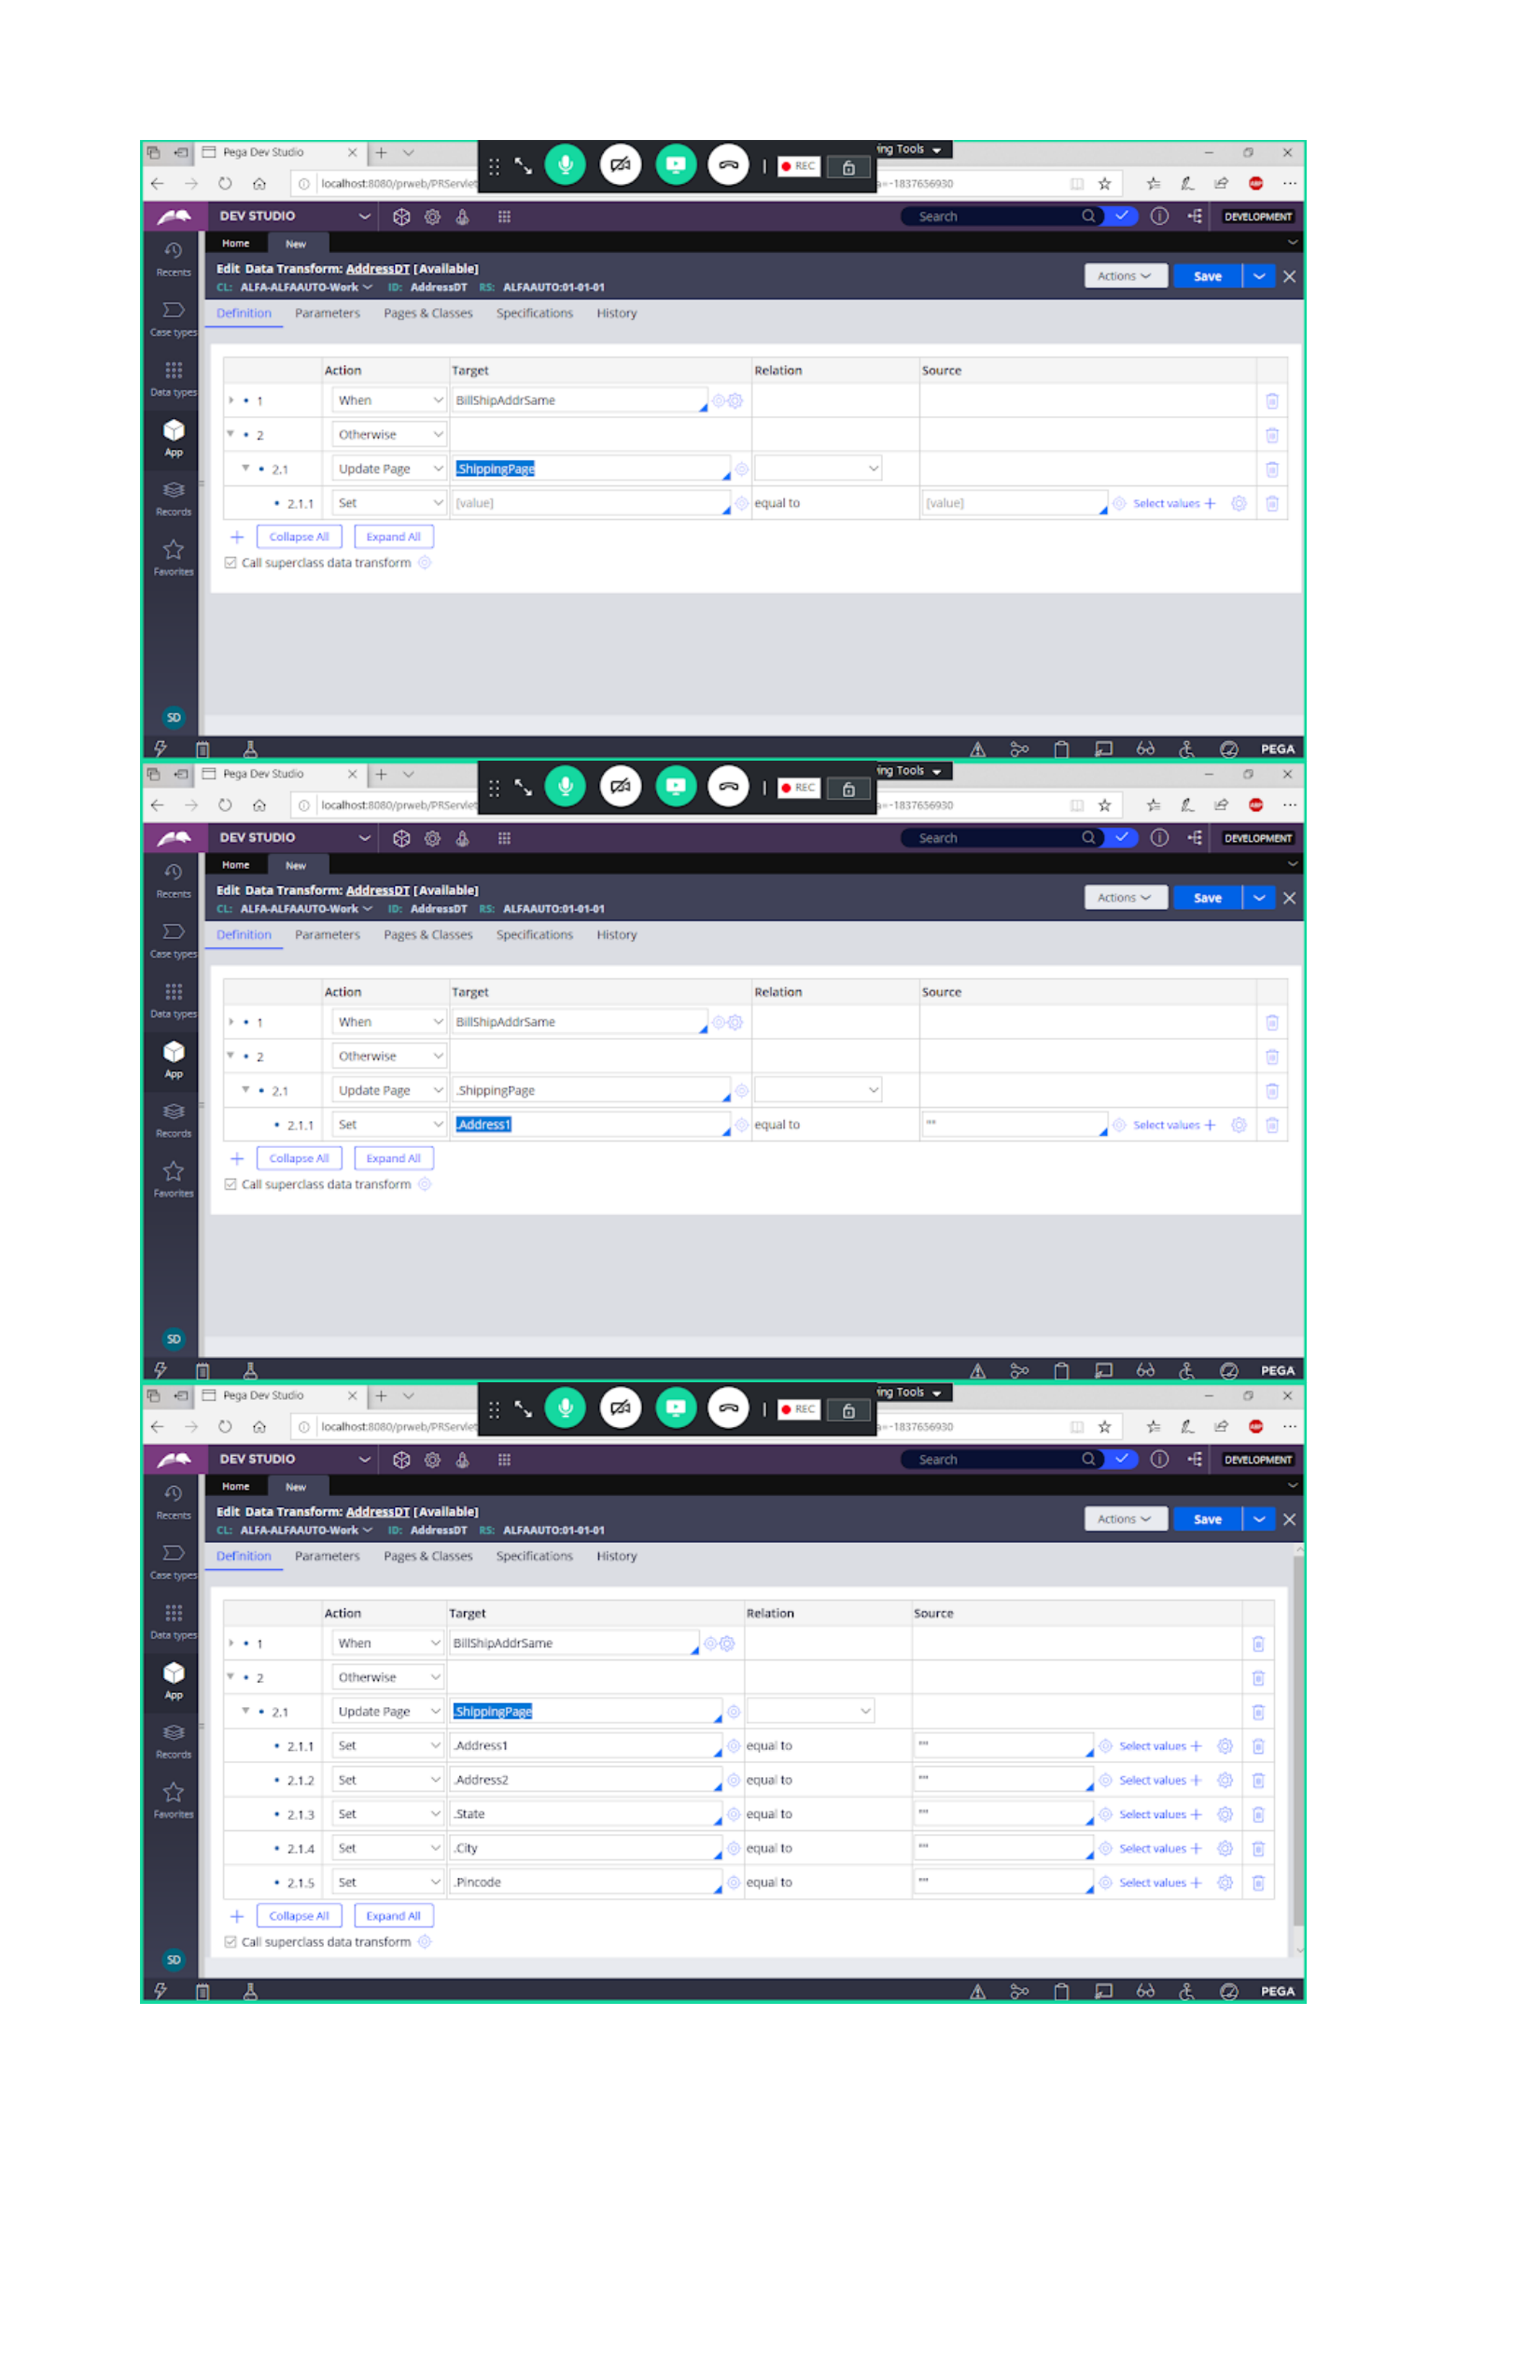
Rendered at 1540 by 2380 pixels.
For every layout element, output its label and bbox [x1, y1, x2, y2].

picture [140, 140, 1307, 2004]
